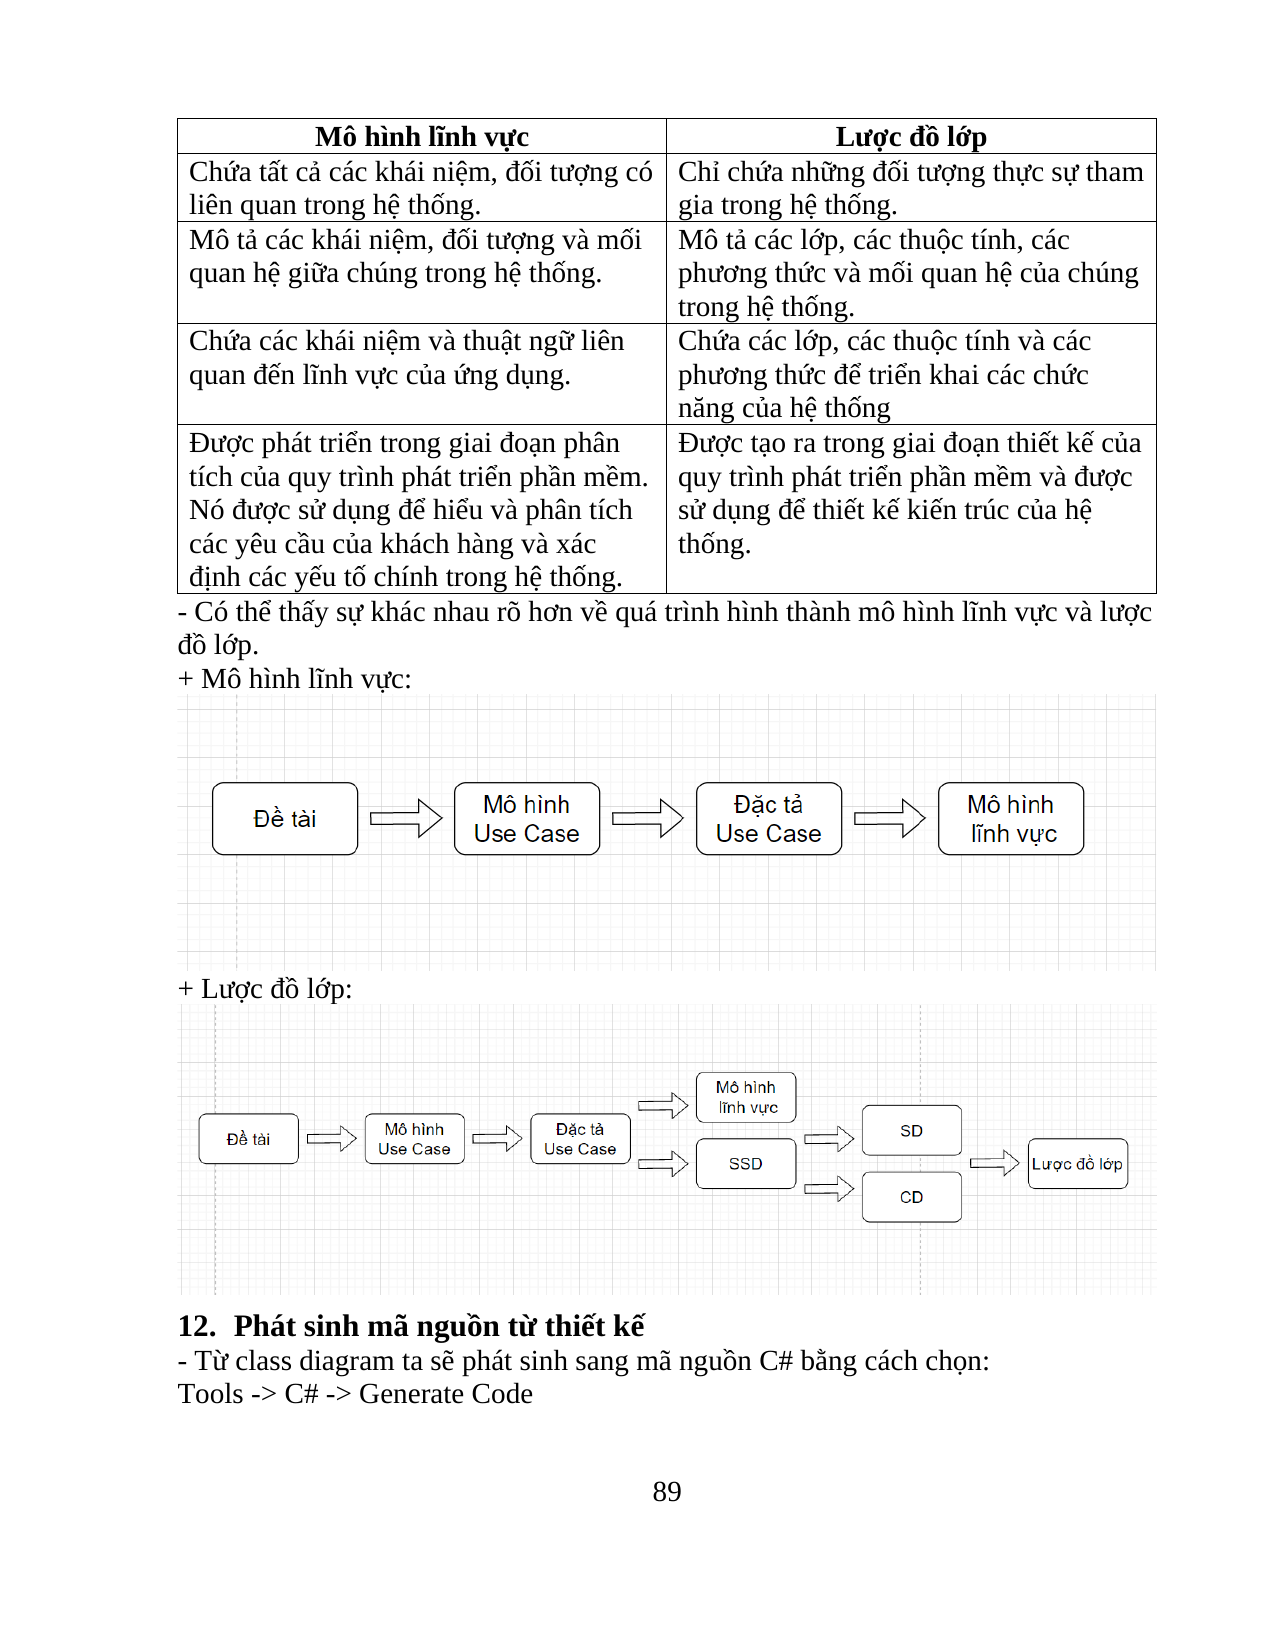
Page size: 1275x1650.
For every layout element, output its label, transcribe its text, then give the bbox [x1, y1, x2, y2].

text - Từ class diagram ta sẽ phát sinh sang mã nguồn C# bằng cách chọn: [177, 1343, 1157, 1377]
table_cell Chứa tất cả các khái niệm, đối tượng có liên quan trong hệ thống. [178, 154, 666, 221]
table_cell Được tạo ra trong giai đoạn thiết kế của quy trình phát triển phần mềm và được sử dụng để thiết kế kiến trúc của hệ thống. [667, 425, 1156, 593]
subtitle Phát sinh mã nguồn từ thiết kế [177, 1307, 1157, 1343]
table_cell Được phát triển trong giai đoạn phân tích của quy trình phát triển phần mềm. Nó được sử dụng để hiểu và phân tích các yêu cầu của khách hàng và xác định các yếu tố chính trong hệ thống. [178, 425, 666, 593]
table_cell Chứa các khái niệm và thuật ngữ liên quan đến lĩnh vực của ứng dụng. [178, 324, 666, 424]
table_cell Chỉ chứa những đối tượng thực sự tham gia trong hệ thống. [667, 154, 1156, 221]
picture [177, 1004, 1157, 1295]
text + Lược đồ lớp: [177, 971, 1157, 1004]
table_header Lược đồ lớp [667, 119, 1156, 153]
table_cell Chứa các lớp, các thuộc tính và các phương thức để triển khai các chức năng của hệ thống [667, 324, 1156, 424]
text Tools -> C# -> Generate Code [177, 1377, 1157, 1410]
text + Mô hình lĩnh vực: [177, 661, 1157, 694]
text - Có thể thấy sự khác nhau rõ hơn về quá trình hình thành mô hình lĩnh vực và lược đồ lớp. [177, 594, 1157, 661]
table_cell Mô tả các khái niệm, đối tượng và mối quan hệ giữa chúng trong hệ thống. [178, 222, 666, 322]
table_header Mô hình lĩnh vực [178, 119, 666, 153]
table_cell Mô tả các lớp, các thuộc tính, các phương thức và mối quan hệ của chúng trong hệ thống. [667, 222, 1156, 322]
picture [177, 694, 1157, 971]
